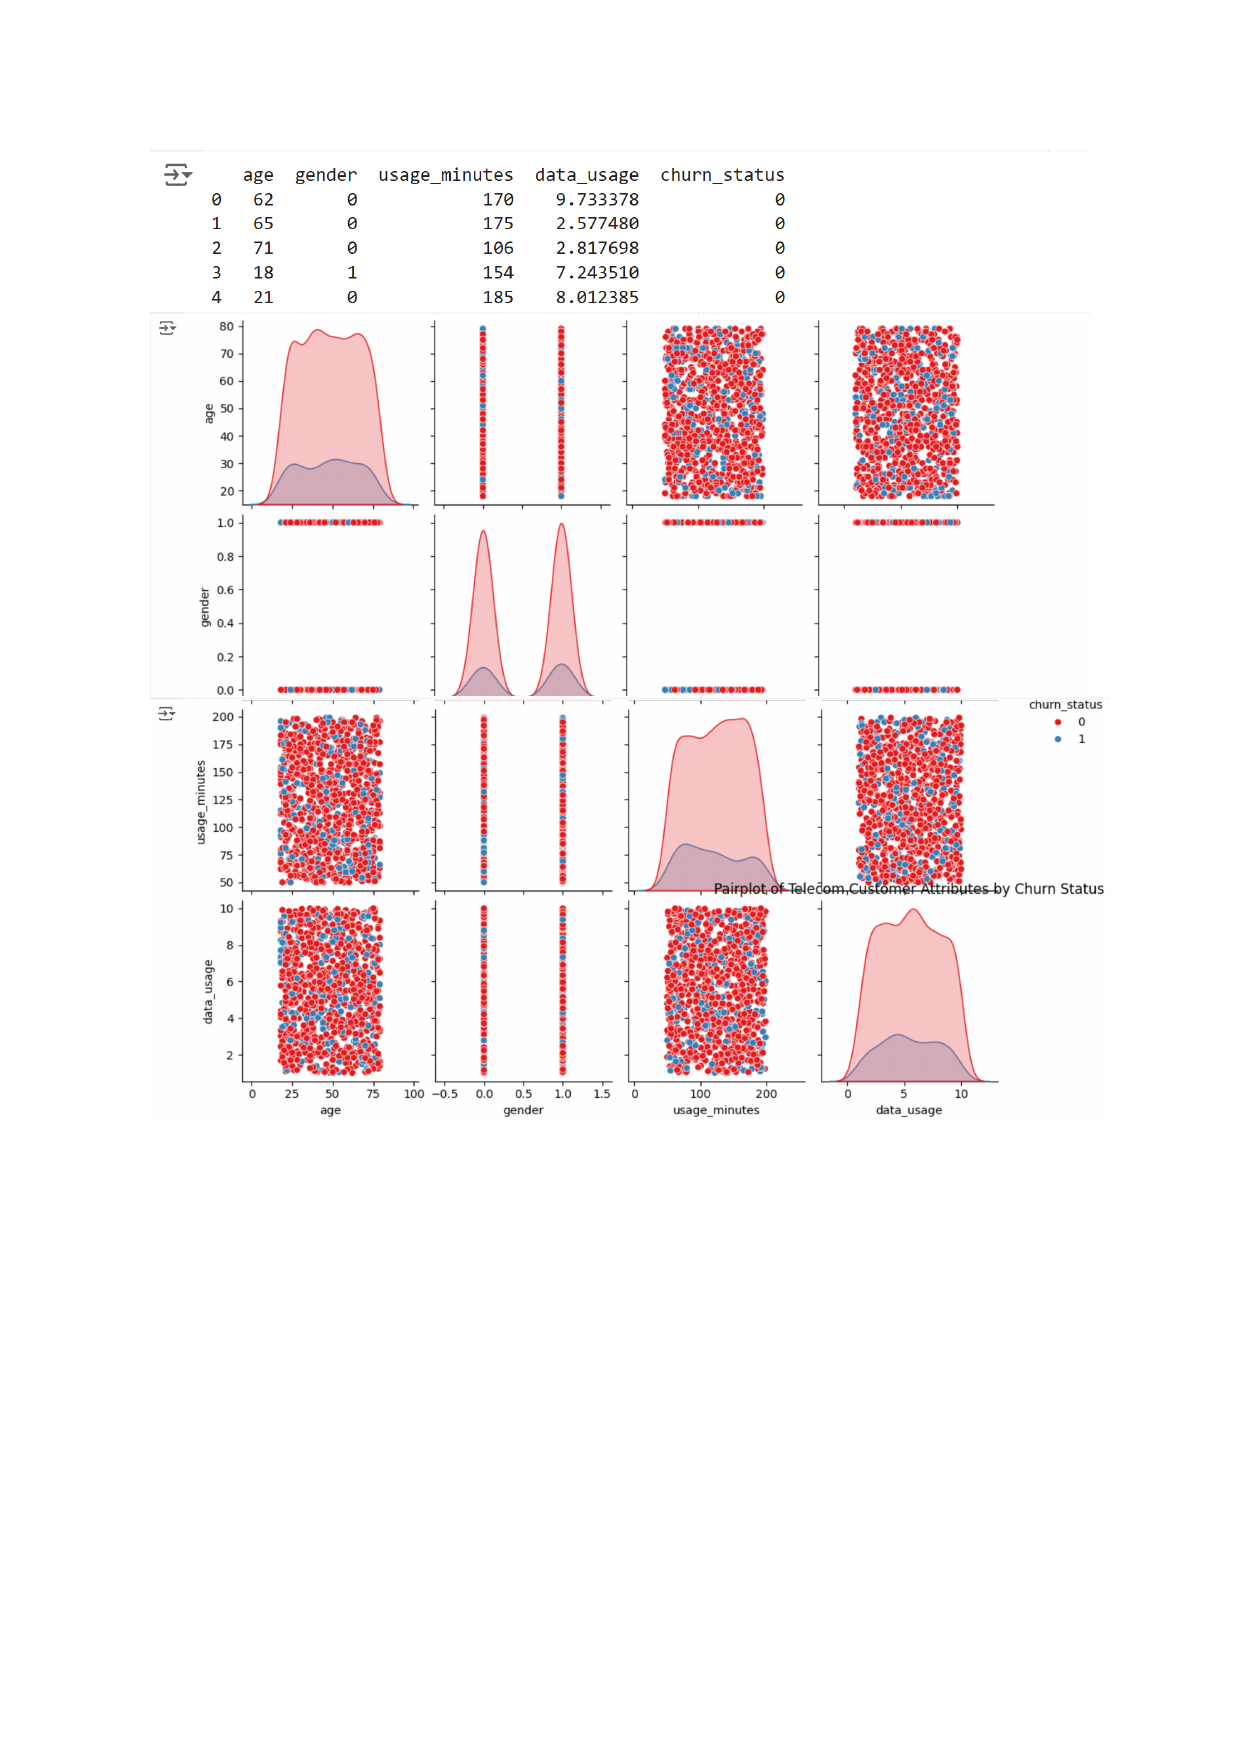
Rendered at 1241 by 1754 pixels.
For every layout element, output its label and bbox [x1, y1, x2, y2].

picture [150, 697, 1111, 1125]
picture [150, 150, 1091, 311]
picture [150, 312, 1091, 696]
